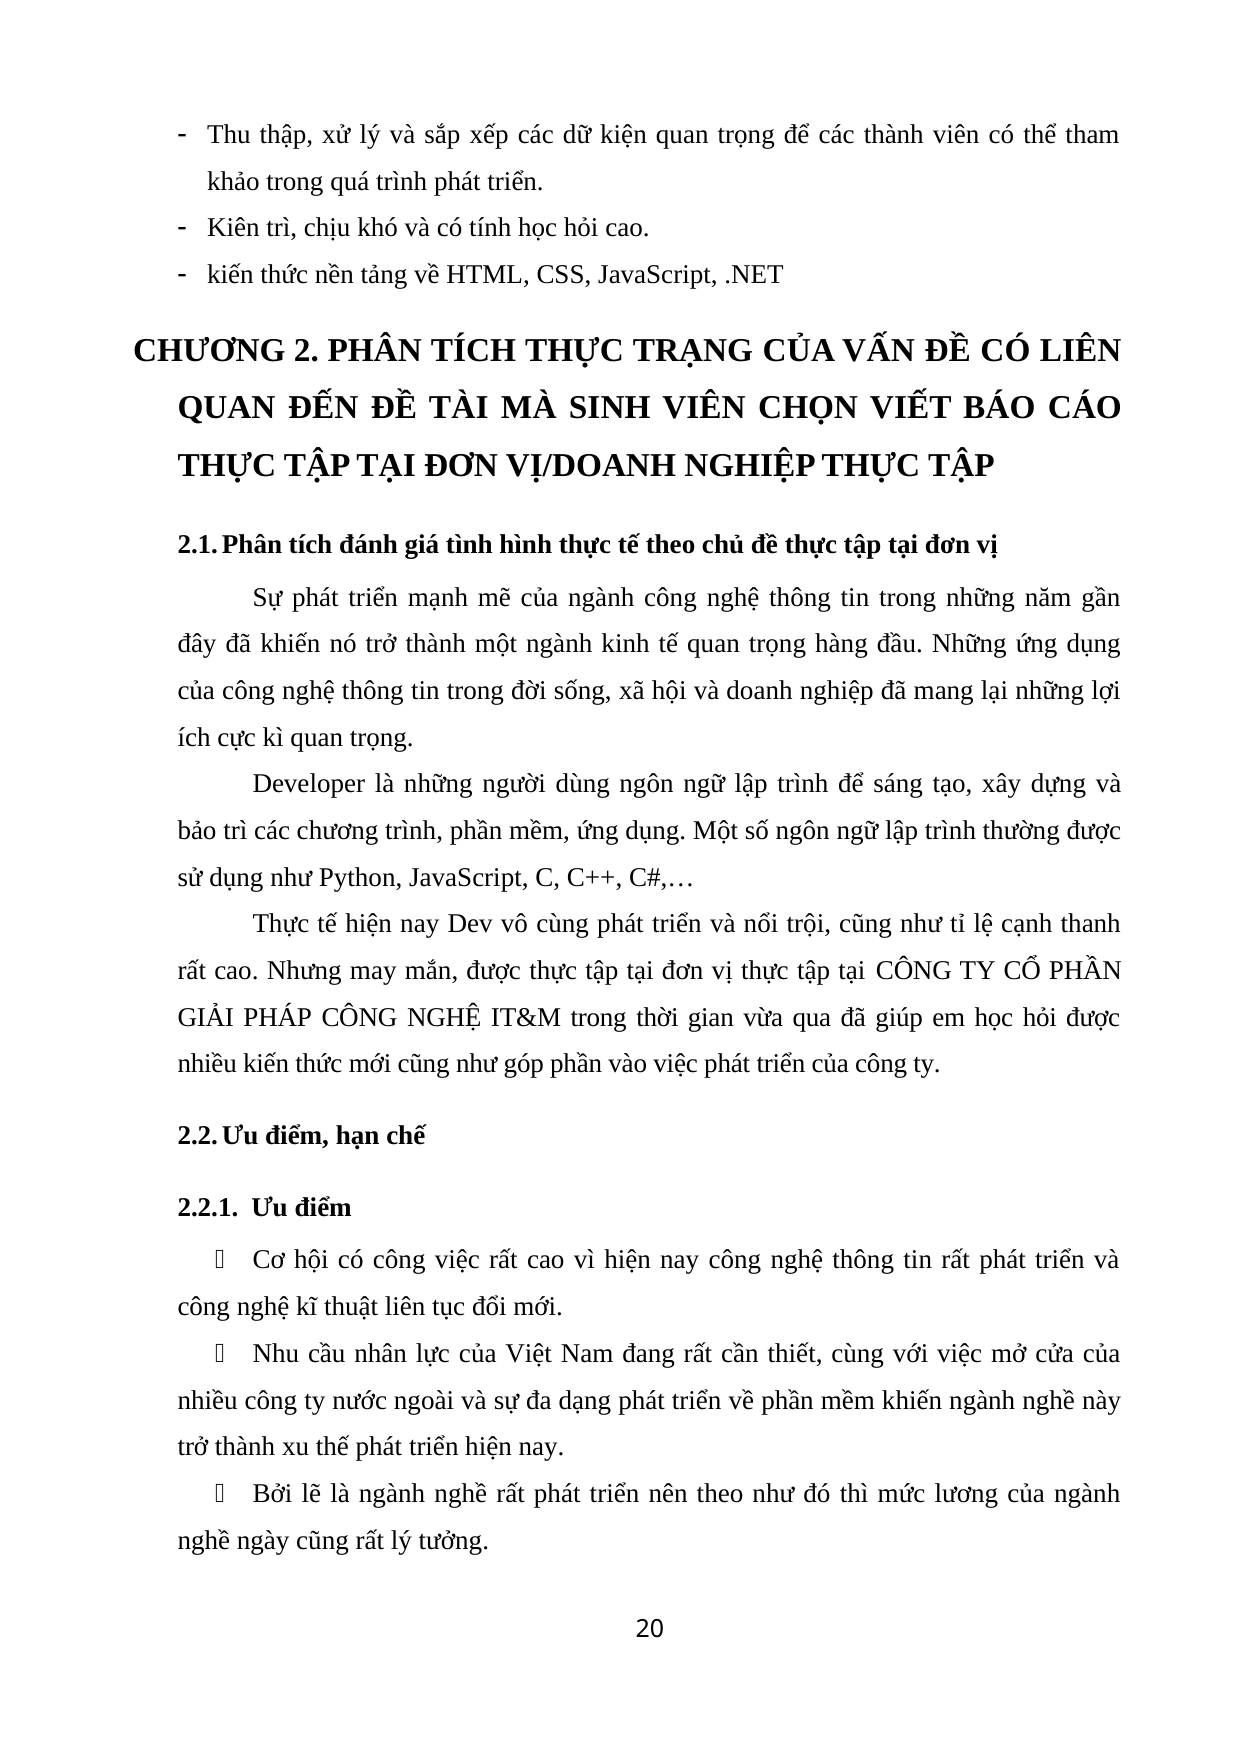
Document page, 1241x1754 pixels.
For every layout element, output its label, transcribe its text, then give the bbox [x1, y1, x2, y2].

text Ưu điểm [177, 1191, 1122, 1222]
text Developer là những người dùng ngôn ngữ lập trình để sáng tạo, xây dựng và bảo trì các chương trình, phần mềm, ứng dụng. Một số ngôn ngữ lập trình thường được sử dụng như Python, JavaScript, C, C++, C#,… [177, 767, 1122, 892]
text Sự phát triển mạnh mẽ của ngành công nghệ thông tin trong những năm gần đây đã khiến nó trở thành một ngành kinh tế quan trọng hàng đầu. Những ứng dụng của công nghệ thông tin trong đời sống, xã hội và doanh nghiệp đã mang lại những lợi ích cực kì quan trọng. [177, 581, 1122, 752]
list Nhu cầu nhân lực của Việt Nam đang rất cần thiết, cùng với việc mở cửa của nhiều công ty nước ngoài và sự đa dạng phát triển về phần mềm khiến ngành nghề này trở thành xu thế phát triển hiện nay. [177, 1337, 1122, 1384]
text Ưu điểm, hạn chế [177, 1119, 1122, 1150]
text Phân tích đánh giá tình hình thực tế theo chủ đề thực tập tại đơn vị [177, 528, 1122, 559]
text Thực tế hiện nay Dev vô cùng phát triển và nổi trội, cũng như tỉ lệ cạnh thanh rất cao. Nhưng may mắn, được thực tập tại đơn vị thực tập tại CÔNG TY CỔ PHẦN GIẢI PHÁP CÔNG NGHỆ IT&M trong thời gian vừa qua đã giúp em học hỏi được nhiều kiến thức mới cũng như góp phần vào việc phát triển của công ty. [177, 1032, 1122, 1078]
list Thu thập, xử lý và sắp xếp các dữ kiện quan trọng để các thành viên có thể tham khảo trong quá trình phát triển. [177, 118, 1122, 196]
list Bởi lẽ là ngành nghề rất phát triển nên theo như đó thì mức lương của ngành nghề ngày cũng rất lý tưởng. [177, 1477, 1122, 1555]
list kiến thức nền tảng về HTML, CSS, JavaScript, .NET [177, 258, 1122, 290]
text PHÂN TÍCH THỰC TRẠNG CỦA VẤN ĐỀ CÓ LIÊN QUAN ĐẾN ĐỀ TÀI MÀ SINH VIÊN CHỌN VIẾT BÁO CÁO THỰC TẬP TẠI ĐƠN VỊ/DOANH NGHIỆP THỰC TẬP [133, 330, 1122, 484]
text Thực tế hiện nay Dev vô cùng phát triển và nổi trội, cũng như tỉ lệ cạnh thanh rất cao. Nhưng may mắn, được thực tập tại đơn vị thực tập tại CÔNG TY CỔ PHẦN GIẢI PHÁP CÔNG NGHỆ IT&M trong thời gian vừa qua đã giúp em học hỏi được nhiều kiến thức mới cũng như góp phần vào việc phát triển của công ty. [177, 907, 1122, 1001]
list Nhu cầu nhân lực của Việt Nam đang rất cần thiết, cùng với việc mở cửa của nhiều công ty nước ngoài và sự đa dạng phát triển về phần mềm khiến ngành nghề này trở thành xu thế phát triển hiện nay. [177, 1415, 1122, 1462]
list Cơ hội có công việc rất cao vì hiện nay công nghệ thông tin rất phát triển và công nghệ kĩ thuật liên tục đổi mới. [177, 1244, 1122, 1322]
list Kiên trì, chịu khó và có tính học hỏi cao. [177, 212, 1122, 243]
